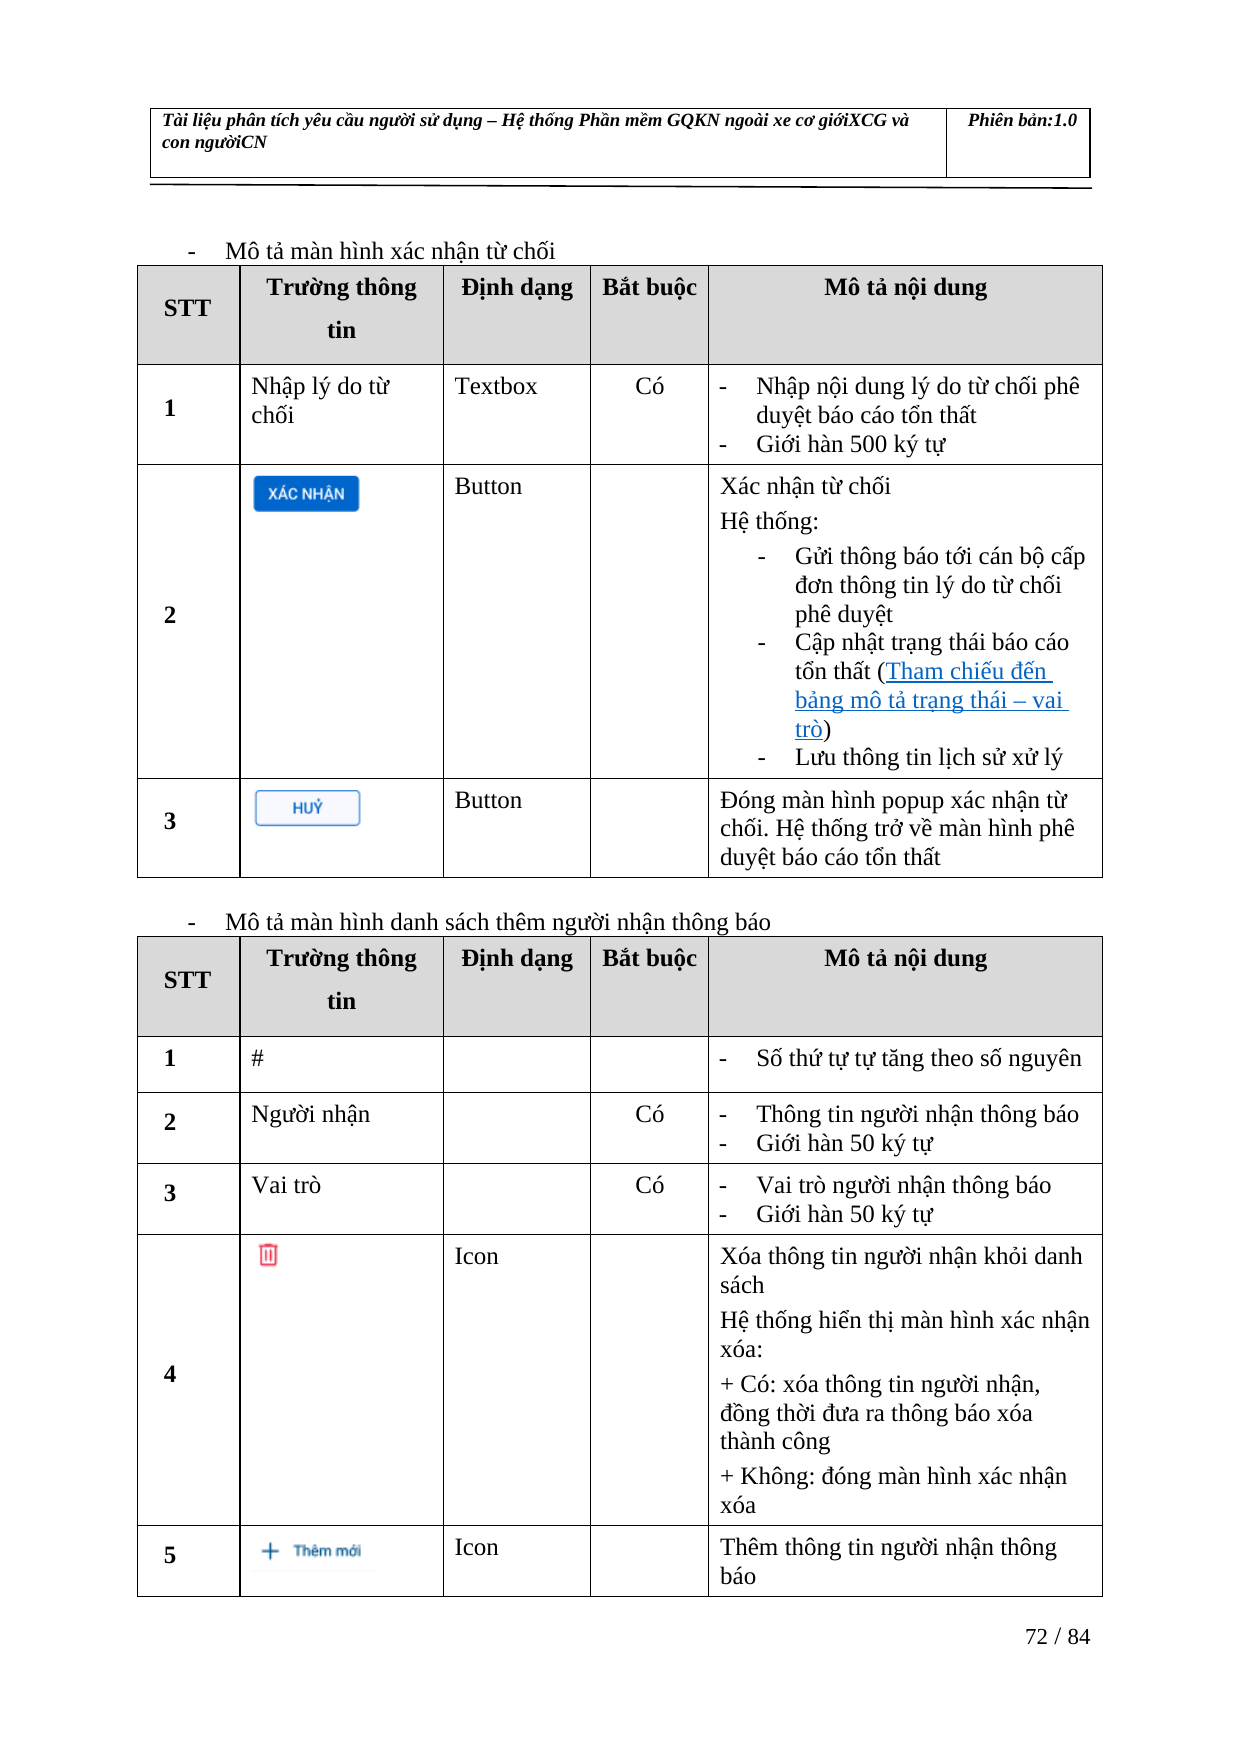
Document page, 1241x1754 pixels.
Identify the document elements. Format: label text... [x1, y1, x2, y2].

table_cell Có [591, 1093, 708, 1163]
table_cell 3 [138, 779, 239, 877]
table_cell 5 [138, 1526, 239, 1596]
table_header Bắt buộc [591, 266, 708, 364]
table_cell [591, 1037, 708, 1092]
table_cell 3 [138, 1164, 239, 1234]
table_cell 2 [138, 1093, 239, 1163]
table_cell 4 [138, 1235, 239, 1525]
table_cell [241, 779, 443, 877]
table_header Định dạng [444, 937, 590, 1036]
table_header Trường thông tin [241, 266, 443, 364]
table_cell Có [591, 1164, 708, 1234]
table_header Định dạng [444, 266, 590, 364]
table_cell Có [591, 365, 708, 464]
table_cell 1 [138, 1037, 239, 1092]
table_header Mô tả nội dung [709, 266, 1102, 364]
list Mô tả màn hình danh sách thêm người nhận thông báo [187, 907, 1090, 936]
table_cell Vai trò người nhận thông báo Giới hàn 50 ký tự [709, 1164, 1102, 1234]
picture [251, 1532, 375, 1572]
table_cell Icon [444, 1526, 590, 1596]
table_header Bắt buộc [591, 937, 708, 1036]
table_cell Button [444, 465, 590, 777]
picture [251, 471, 361, 517]
table_cell Người nhận [241, 1093, 443, 1163]
table_header STT [138, 266, 239, 364]
table_cell Vai trò [241, 1164, 443, 1234]
table_header Trường thông tin [241, 937, 443, 1036]
table_cell Xác nhận từ chối Hệ thống: Gửi thông báo tới cán bộ cấp đơn thông tin lý do từ chối phê duyệt Cập nhật trạng thái báo cáo tổn thất (Tham chiếu đến bảng mô tả trạng thái – vai trò) Lưu thông tin lịch sử xử lý [709, 465, 1102, 777]
table_cell Thêm thông tin người nhận thông báo [709, 1526, 1102, 1596]
table_cell Textbox [444, 365, 590, 464]
table_cell [444, 1093, 590, 1163]
table_cell # [241, 1037, 443, 1092]
table_cell Button [444, 779, 590, 877]
picture [251, 1241, 286, 1272]
table_cell Số thứ tự tự tăng theo số nguyên [709, 1037, 1102, 1092]
table_cell Nhập nội dung lý do từ chối phê duyệt báo cáo tổn thất Giới hàn 500 ký tự [709, 365, 1102, 464]
table_cell [444, 1037, 590, 1092]
table_cell [591, 1526, 708, 1596]
list Mô tả màn hình xác nhận từ chối [187, 236, 1090, 264]
table_cell [591, 465, 708, 777]
table_cell 1 [138, 365, 239, 464]
table_cell [241, 465, 443, 777]
table_cell [241, 1526, 443, 1596]
table_cell Đóng màn hình popup xác nhận từ chối. Hệ thống trở về màn hình phê duyệt báo cáo tổn thất [709, 779, 1102, 877]
picture [251, 784, 363, 830]
table_cell Thông tin người nhận thông báo Giới hàn 50 ký tự [709, 1093, 1102, 1163]
table_cell [591, 1235, 708, 1525]
table_cell [591, 779, 708, 877]
table_cell 2 [138, 465, 239, 777]
table_cell Icon [444, 1235, 590, 1525]
table_cell [444, 1164, 590, 1234]
table_header STT [138, 937, 239, 1036]
table_cell [241, 1235, 443, 1525]
table_header Mô tả nội dung [709, 937, 1102, 1036]
table_cell Nhập lý do từ chối [241, 365, 443, 464]
table_cell Xóa thông tin người nhận khỏi danh sách Hệ thống hiển thị màn hình xác nhận xóa: + Có: xóa thông tin người nhận, đồng thời đưa ra thông báo xóa thành công + Không: đóng màn hình xác nhận xóa [709, 1235, 1102, 1525]
